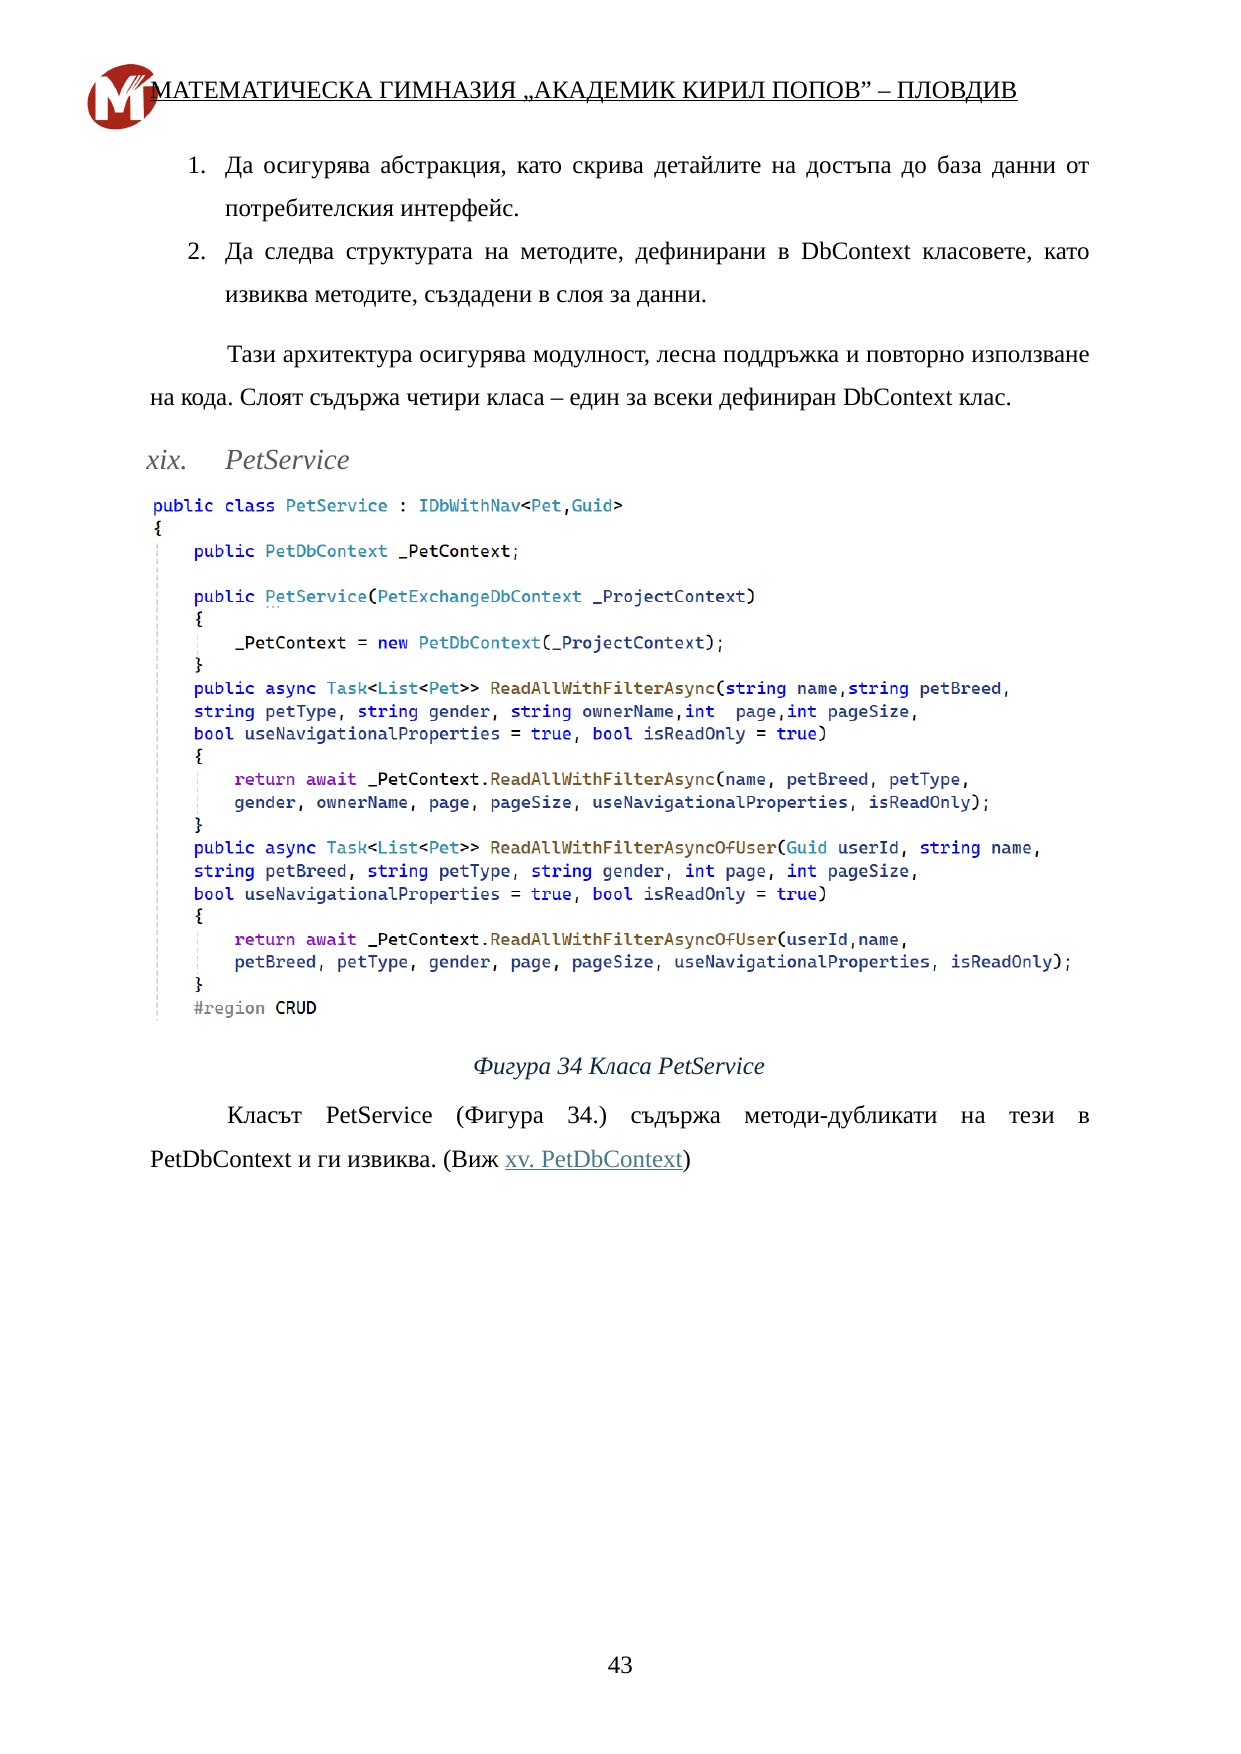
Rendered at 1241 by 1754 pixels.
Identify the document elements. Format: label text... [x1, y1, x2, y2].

subtitle PetService [187, 442, 1090, 476]
list Да осигурява абстракция, като скрива детайлите на достъпа до база данни от потребителския интерфейс. [187, 150, 1090, 222]
text Класът PetService (Фигура 34.) съдържа методи-дубликати на тези в PetDbContext и ги извиква. (Виж xv. PetDbContext) [150, 1101, 1090, 1172]
picture [83, 58, 162, 137]
text Фигура 34 Класа PetService [150, 1051, 1090, 1080]
text Тази архитектура осигурява модулност, лесна поддръжка и повторно използване на кода. Слоят съдържа четири класа – един за всеки дефиниран DbContext клас. [150, 339, 1090, 411]
picture [150, 492, 1091, 1020]
list Да следва структурата на методите, дефинирани в DbContext класовете, като извиква методите, създадени в слоя за данни. [187, 236, 1090, 308]
